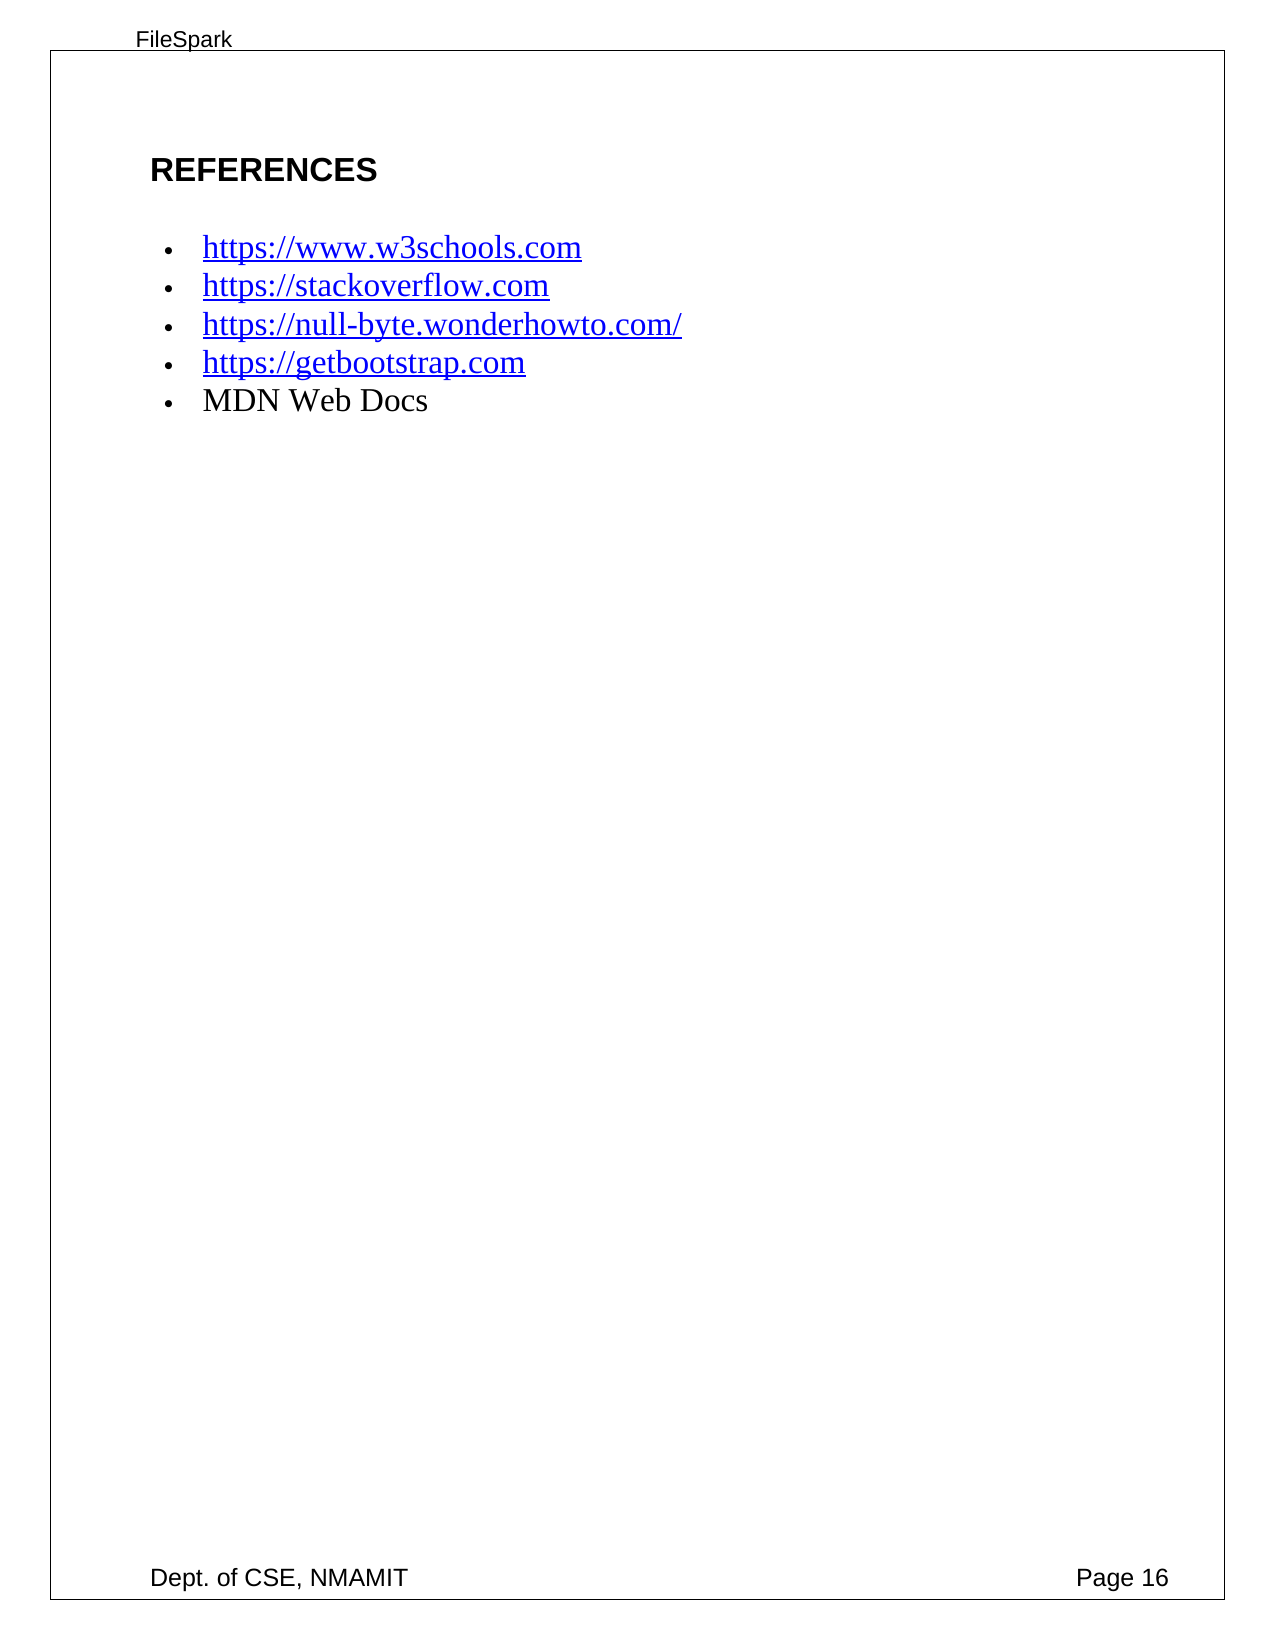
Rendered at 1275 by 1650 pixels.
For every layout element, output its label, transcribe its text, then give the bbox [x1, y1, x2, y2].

list MDN Web Docs [165, 380, 1183, 419]
list https://null-byte.wonderhowto.com/ [165, 304, 1183, 342]
list https://stackoverflow.com [165, 265, 1183, 304]
list https://getbootstrap.com [165, 342, 1183, 380]
list https://www.w3schools.com [165, 227, 1183, 265]
subtitle REFERENCES [150, 150, 1183, 188]
